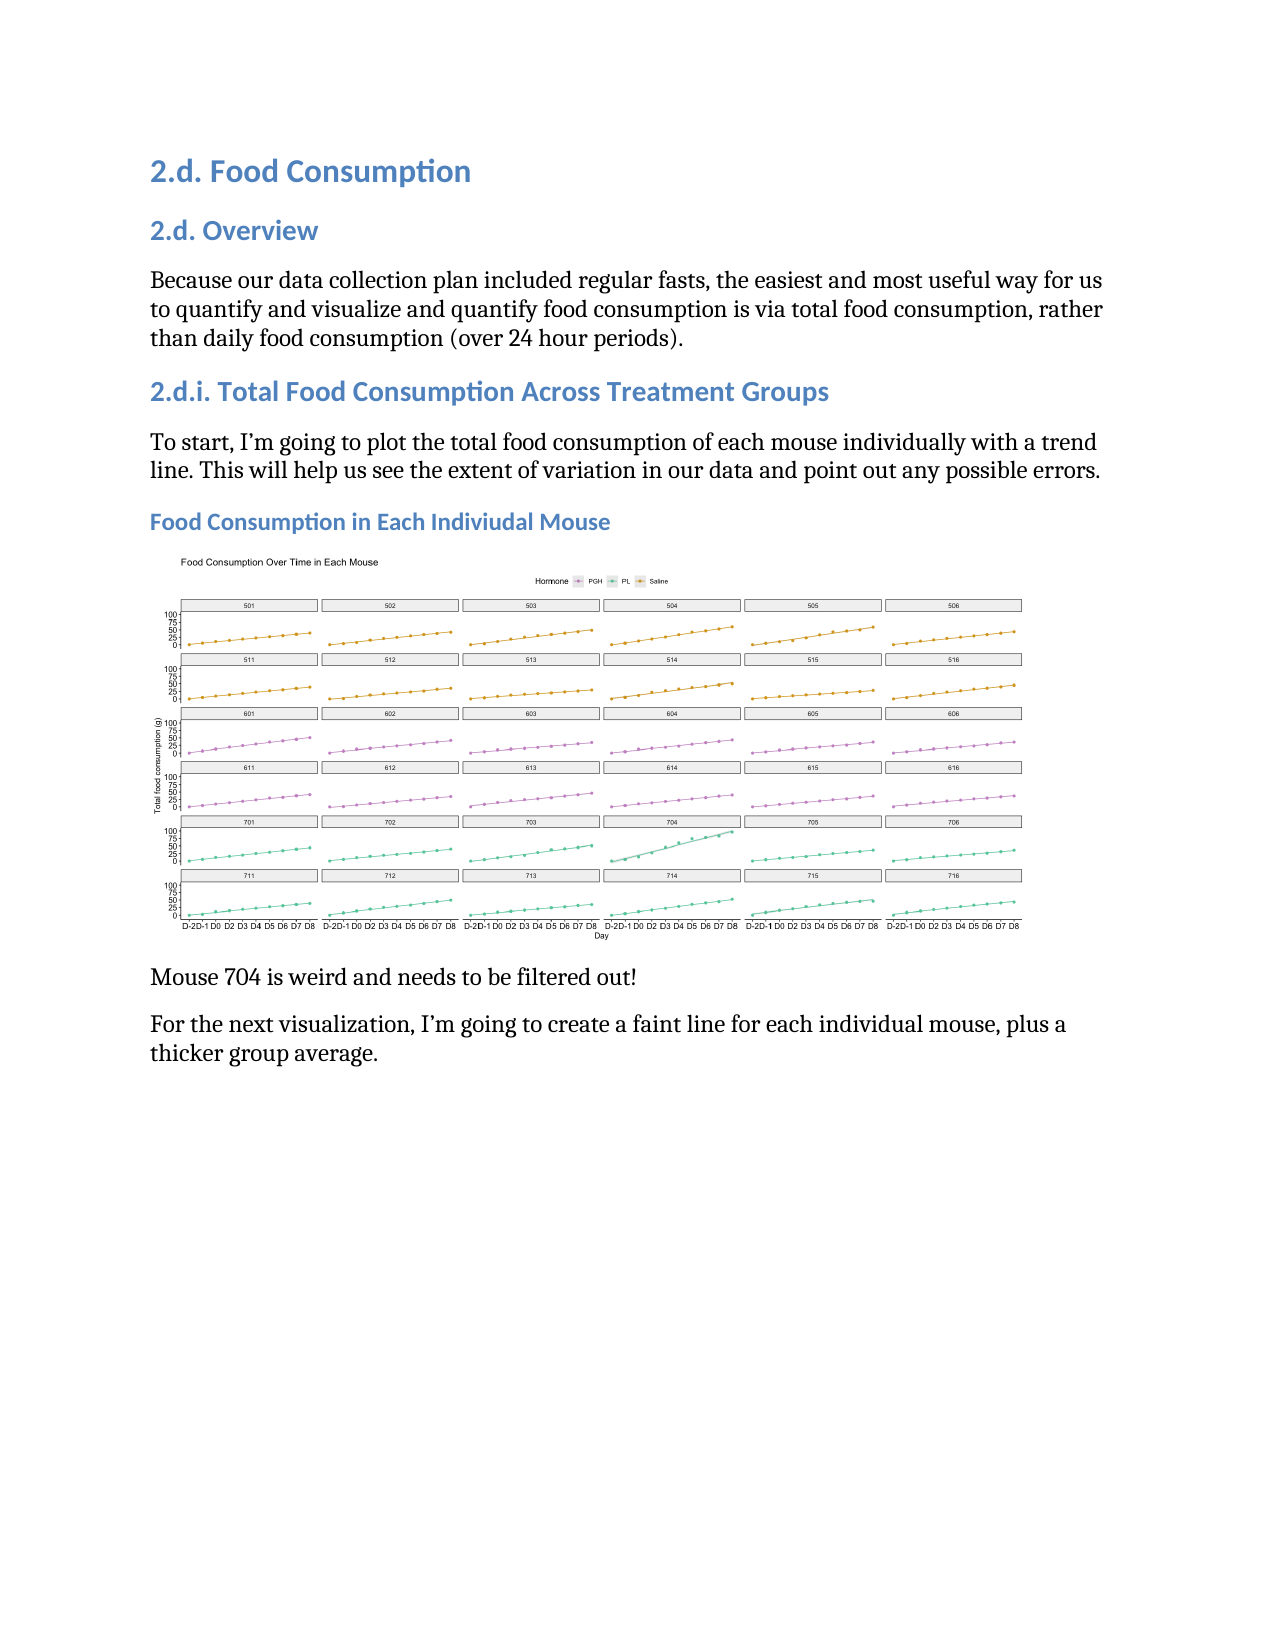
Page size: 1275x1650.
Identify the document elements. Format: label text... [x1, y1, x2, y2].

text To start, I’m going to plot the total food consumption of each mouse individually with a trend line. This will help us see the extent of variation in our data and point out any possible errors. [150, 427, 1125, 485]
text Because our data collection plan included regular fasts, the easiest and most useful way for us to quantify and visualize and quantify food consumption is via total food consumption, rather than daily food consumption (over 24 hour periods). [150, 266, 1125, 352]
subtitle 2.d. Food Consumption [150, 150, 1125, 191]
subtitle 2.d. Overview [150, 212, 1125, 247]
text Mouse 704 is weird and needs to be filtered out! [150, 963, 1125, 991]
picture [150, 555, 1025, 944]
subtitle Food Consumption in Each Indiviudal Mouse [150, 506, 1125, 536]
text For the next visualization, I’m going to create a faint line for each individual mouse, plus a thicker group average. [150, 1010, 1125, 1068]
subtitle 2.d.i. Total Food Consumption Across Treatment Groups [150, 373, 1125, 409]
